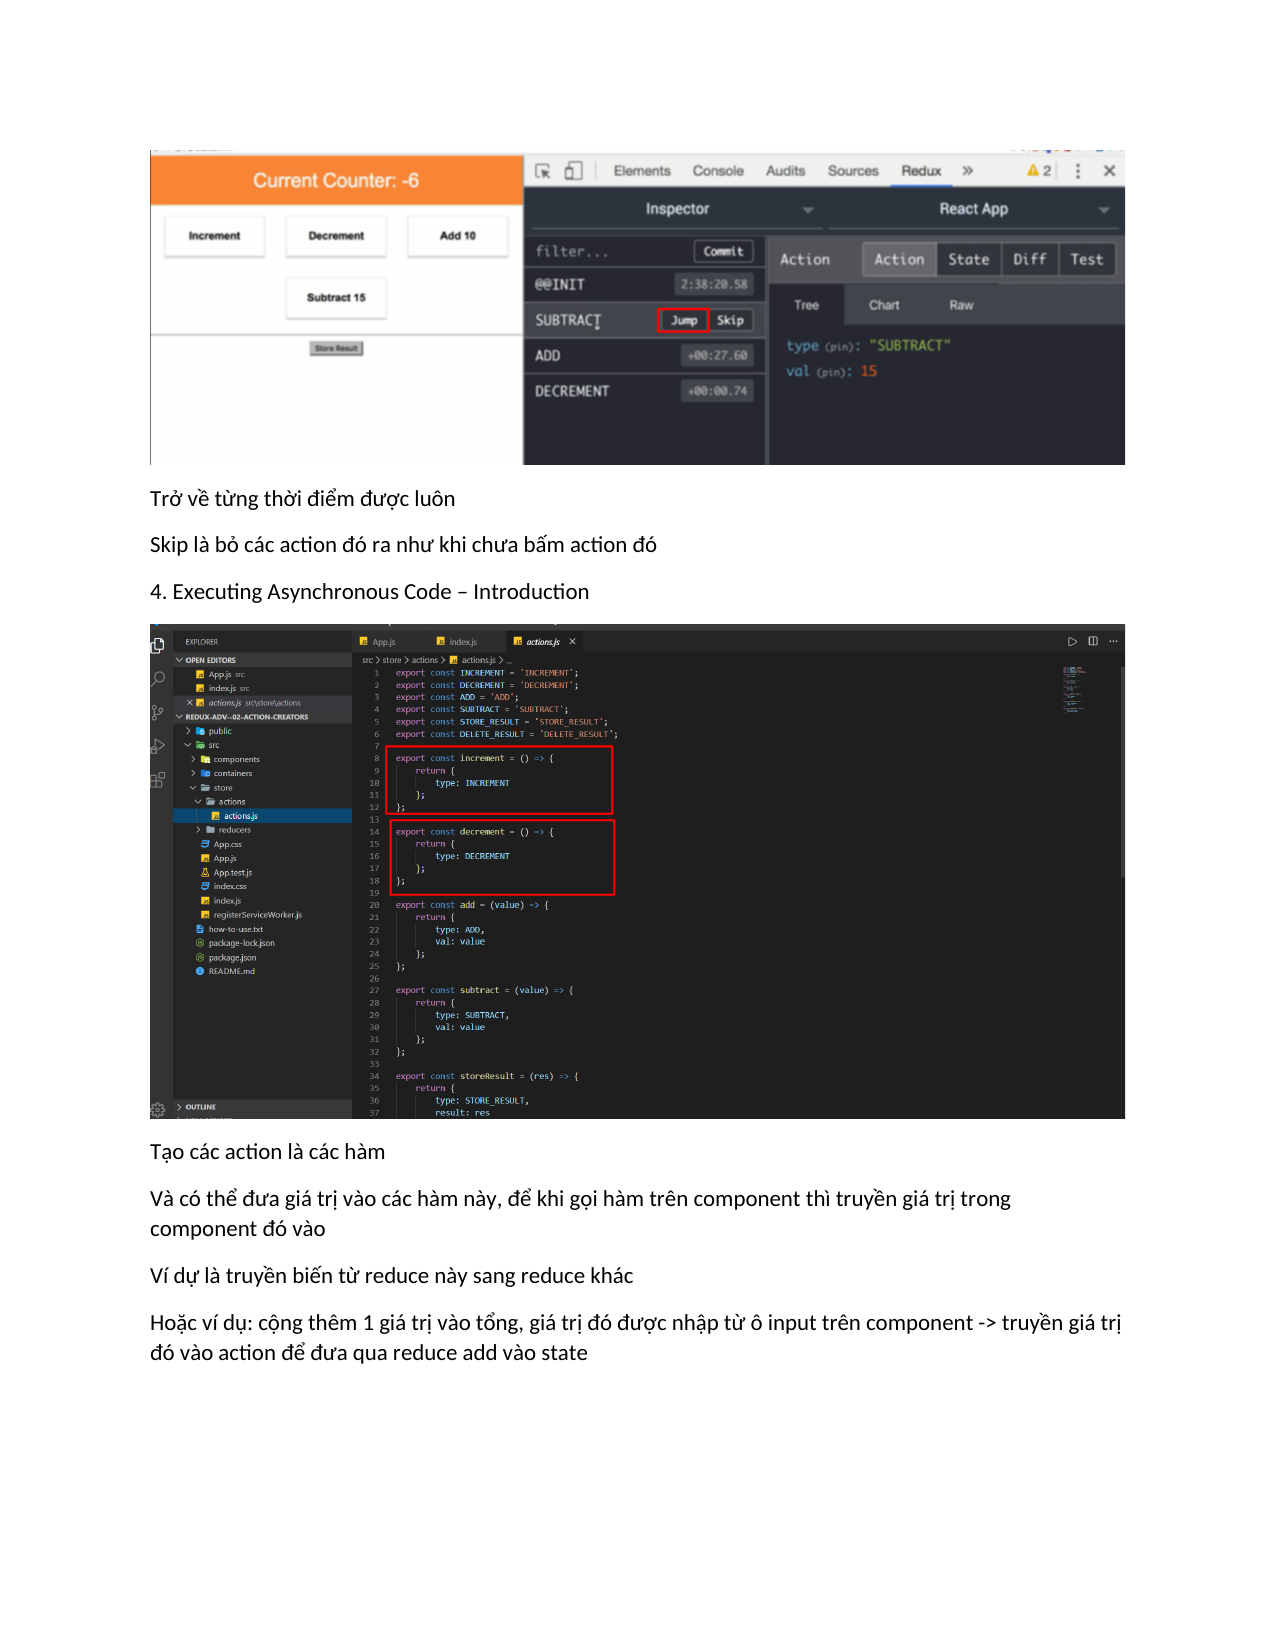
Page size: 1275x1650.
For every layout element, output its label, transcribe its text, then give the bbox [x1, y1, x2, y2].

picture [150, 150, 1125, 465]
text Ví dự là truyền biến từ reduce này sang reduce khác [150, 1261, 1125, 1289]
text Trở về từng thời điểm được luôn [150, 484, 1125, 512]
text Và có thể đưa giá trị vào các hàm này, để khi gọi hàm trên component thì truyền giá trị trong component đó vào [150, 1184, 1125, 1242]
text 4. Executing Asynchronous Code – Introduction [150, 577, 1125, 606]
text Skip là bỏ các action đó ra như khi chưa bấm action đó [150, 531, 1125, 559]
text Hoặc ví dụ: cộng thêm 1 giá trị vào tổng, giá trị đó được nhập từ ô input trên component -> truyền giá trị đó vào action để đưa qua reduce add vào state [150, 1308, 1125, 1366]
text Tạo các action là các hàm [150, 1137, 1125, 1165]
picture [150, 624, 1125, 1119]
